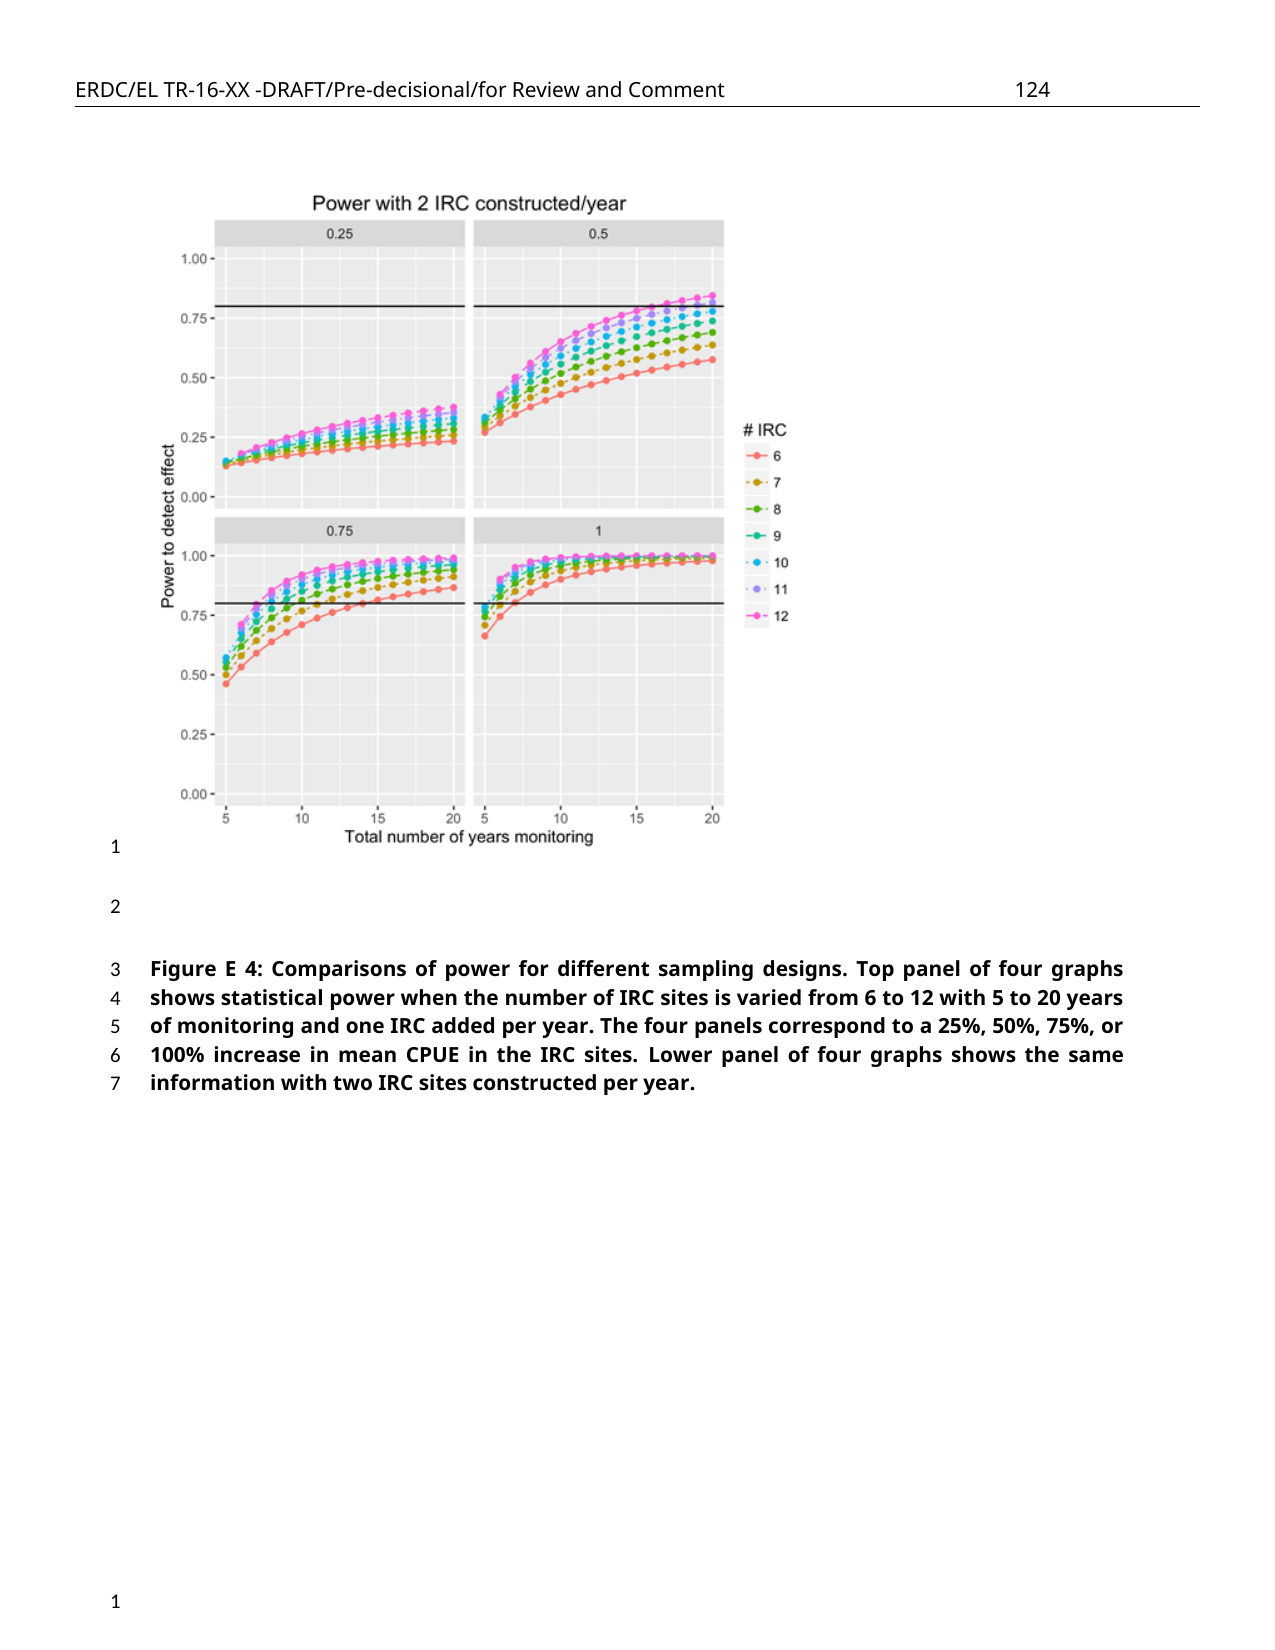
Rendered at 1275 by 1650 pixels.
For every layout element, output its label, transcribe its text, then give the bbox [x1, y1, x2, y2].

text Figure E 4: Comparisons of power for different sampling designs. Top panel of four graphs shows statistical power when the number of IRC sites is varied from 6 to 12 with 5 to 20 years of monitoring and one IRC added per year. The four panels correspond to a 25%, 50%, 75%, or 100% increase in mean CPUE in the IRC sites. Lower panel of four graphs shows the same information with two IRC sites constructed per year. [150, 954, 1125, 1097]
picture [150, 187, 817, 854]
